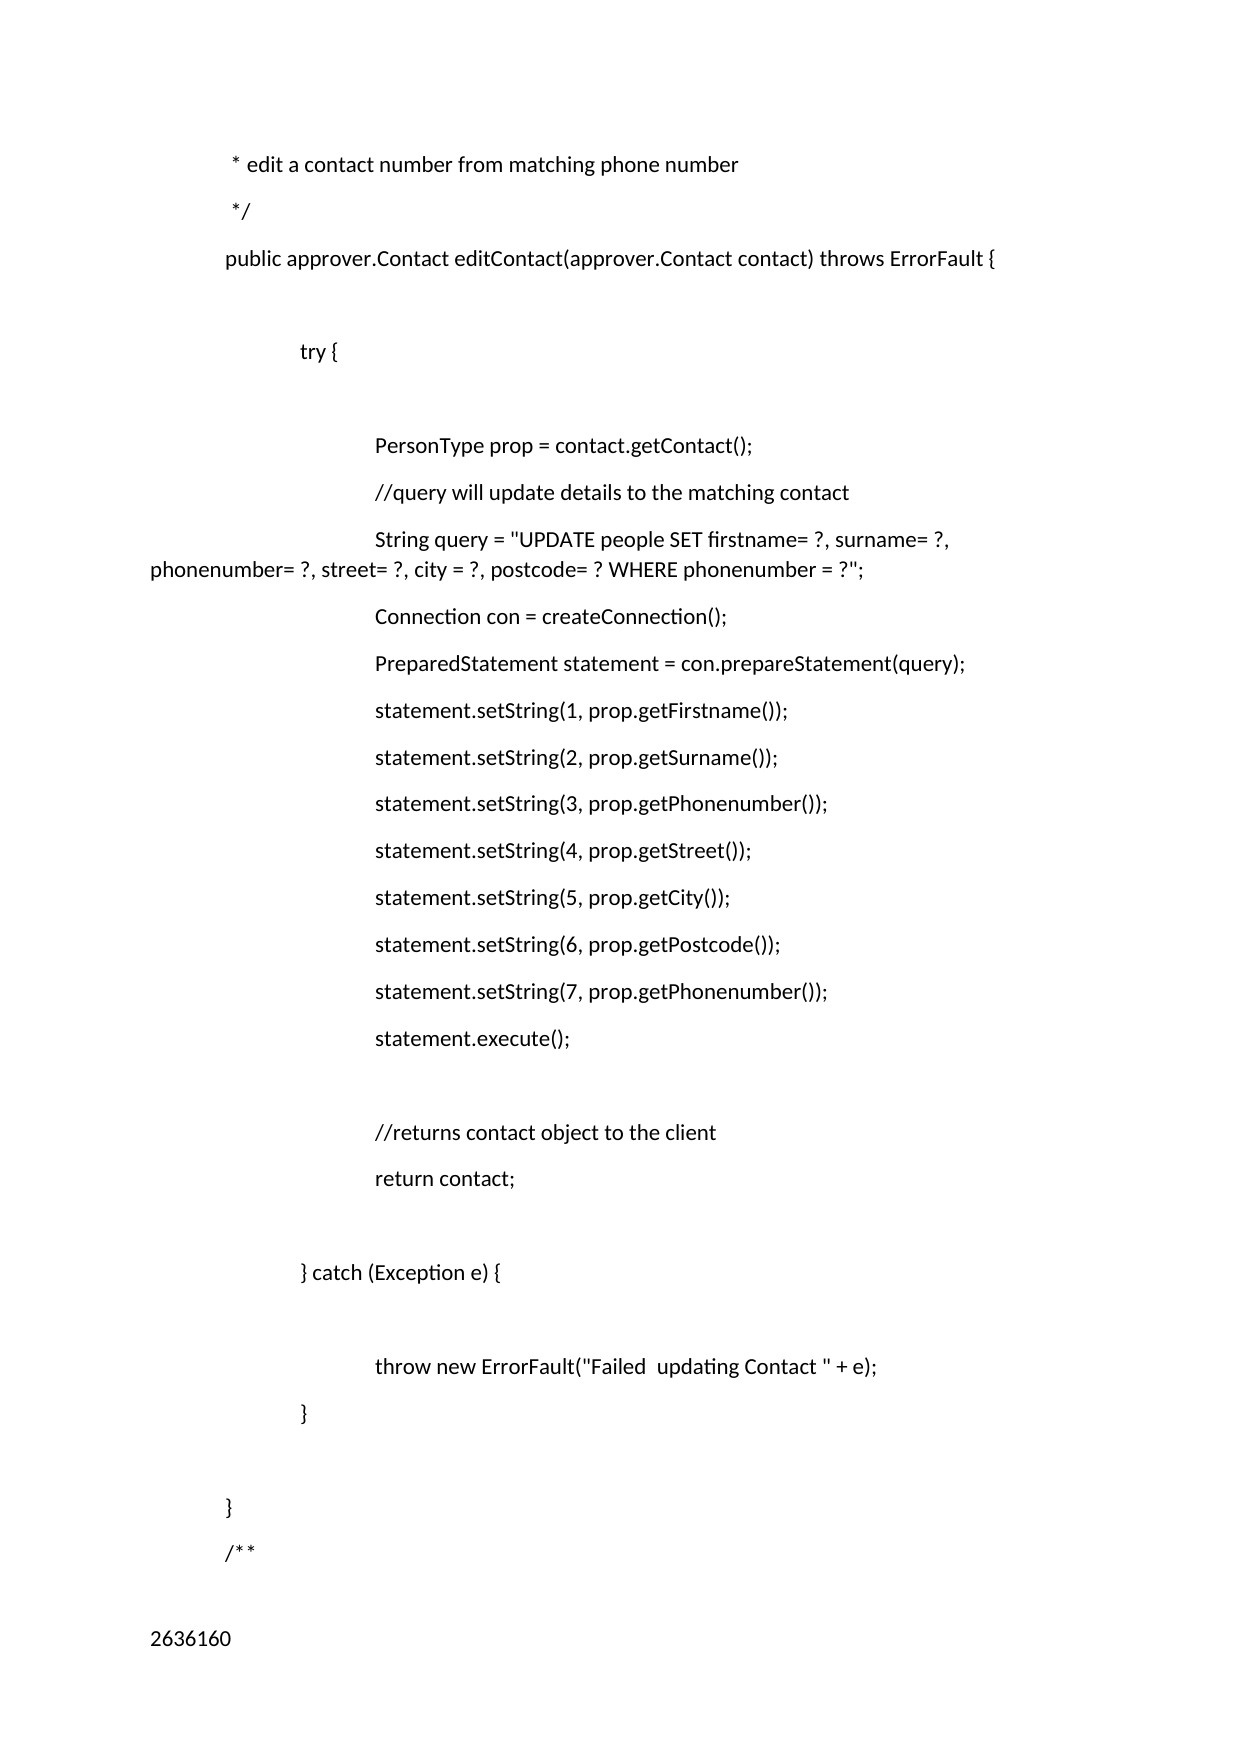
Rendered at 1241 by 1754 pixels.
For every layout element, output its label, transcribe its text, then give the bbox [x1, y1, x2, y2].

text statement.setString(4, prop.getStreet()); [150, 836, 1090, 864]
text Connection con = createConnection(); [150, 602, 1090, 630]
text * edit a contact number from matching phone number [150, 150, 1090, 178]
text } [150, 1493, 1090, 1521]
text statement.setString(1, prop.getFirstname()); [150, 696, 1090, 724]
text PersonType prop = contact.getContact(); [150, 431, 1090, 459]
text public approver.Contact editContact(approver.Contact contact) throws ErrorFault { [150, 244, 1090, 272]
text try { [150, 337, 1090, 366]
text //returns contact object to the client [150, 1118, 1090, 1146]
text statement.setString(2, prop.getSurname()); [150, 743, 1090, 771]
text } [150, 1399, 1090, 1427]
text statement.setString(7, prop.getPhonenumber()); [150, 977, 1090, 1005]
text statement.setString(6, prop.getPostcode()); [150, 930, 1090, 958]
text */ [150, 197, 1090, 225]
text PreparedStatement statement = con.prepareStatement(query); [150, 649, 1090, 677]
text String query = "UPDATE people SET firstname= ?, surname= ?, phonenumber= ?, street= ?, city = ?, postcode= ? WHERE phonenumber = ?"; [150, 525, 1090, 583]
text /** [150, 1539, 1090, 1568]
text statement.setString(3, prop.getPhonenumber()); [150, 789, 1090, 818]
text } catch (Exception e) { [150, 1258, 1090, 1286]
text statement.execute(); [150, 1024, 1090, 1052]
text statement.setString(5, prop.getCity()); [150, 883, 1090, 911]
text throw new ErrorFault("Failed updating Contact " + e); [150, 1352, 1090, 1380]
text return contact; [150, 1164, 1090, 1193]
text //query will update details to the matching contact [150, 478, 1090, 506]
